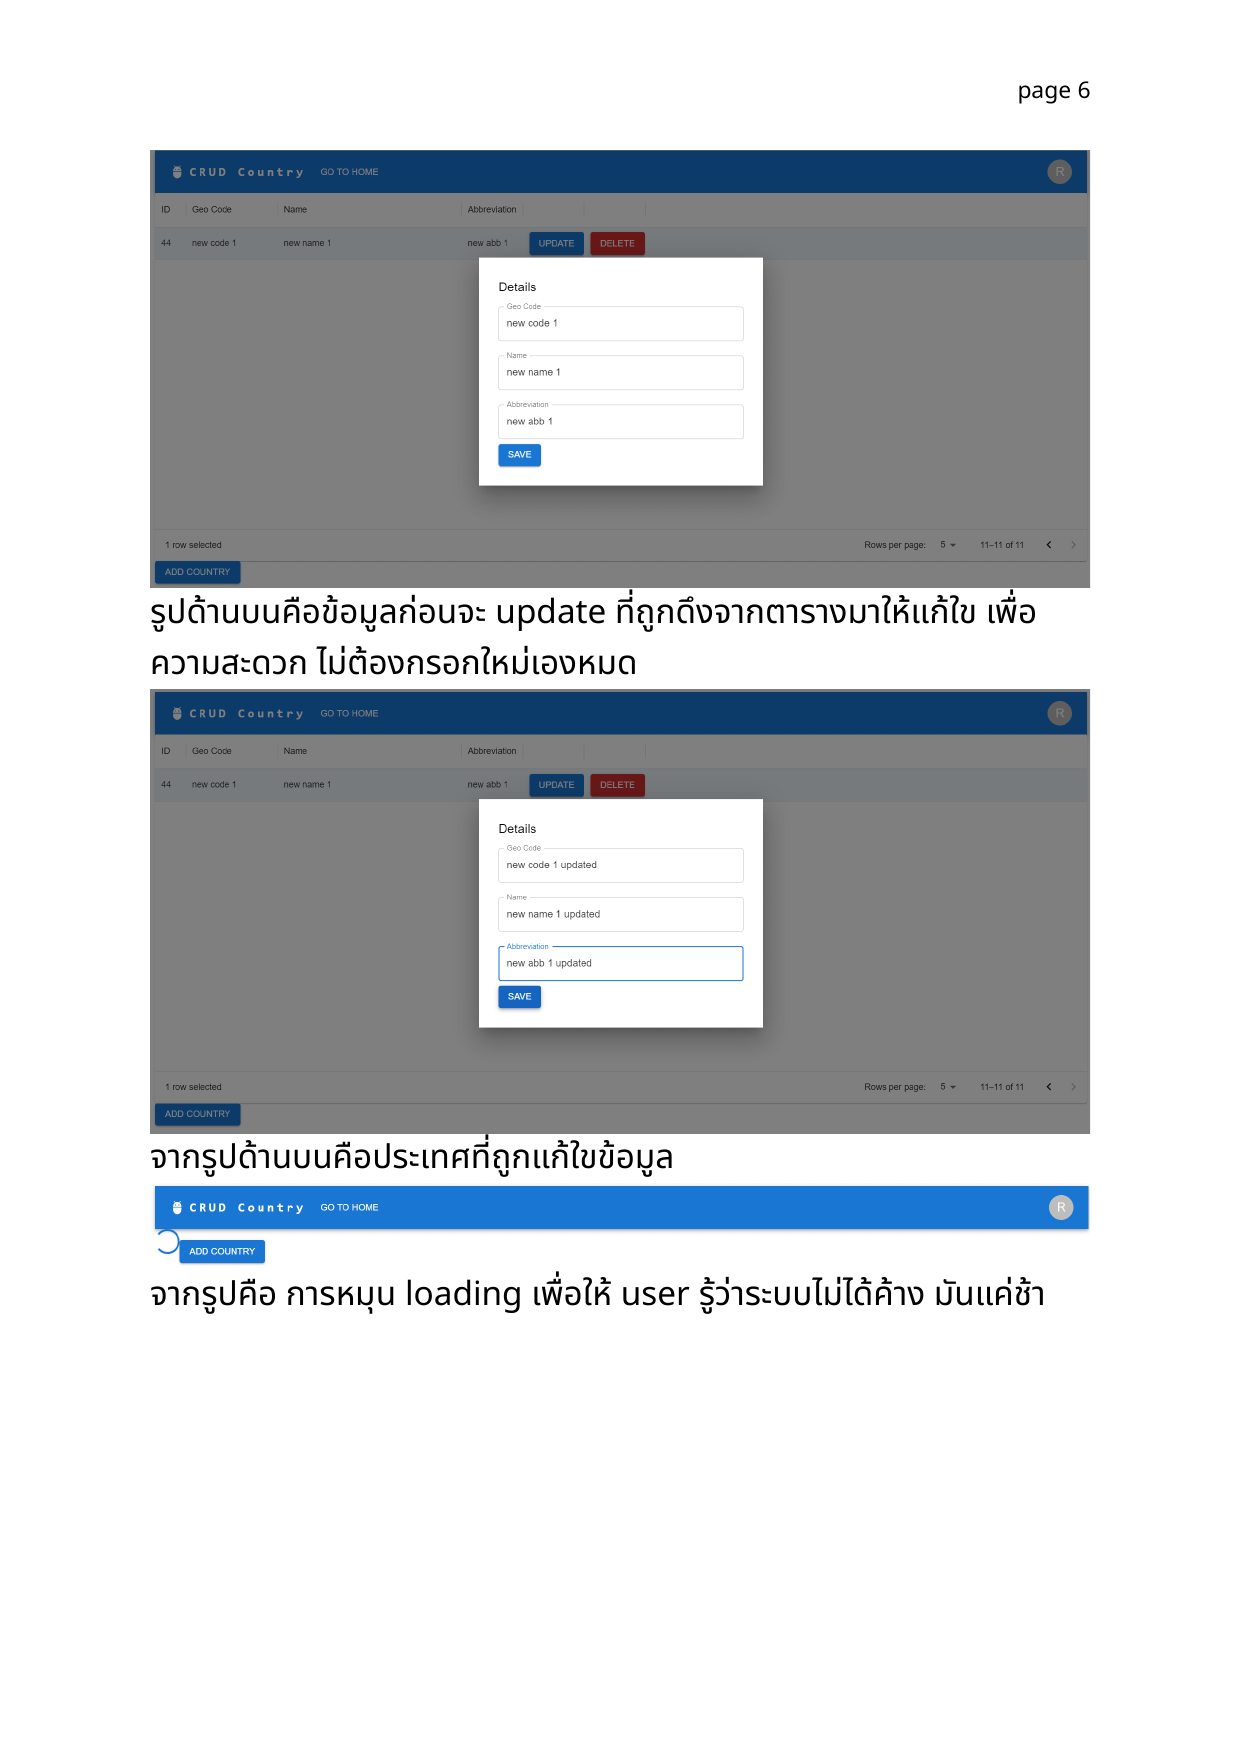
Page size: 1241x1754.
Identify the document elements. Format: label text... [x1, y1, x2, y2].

text จากรูปคือ การหมุน loading เพื่อให้ user รู้ว่าระบบไม่ได้ค้าง มันแค่ช้า [150, 1271, 1090, 1321]
picture [150, 150, 1091, 588]
text รูปด้านบนคือข้อมูลก่อนจะ update ที่ถูกดึงจากตารางมาให้แก้ใข เพื่อความสะดวก ไม่ต้องกรอกใหม่เองหมด [150, 588, 1090, 689]
picture [150, 1183, 1091, 1271]
text จากรูปด้านบนคือประเทศที่ถูกแก้ใขข้อมูล [150, 1134, 1090, 1183]
picture [150, 689, 1091, 1134]
